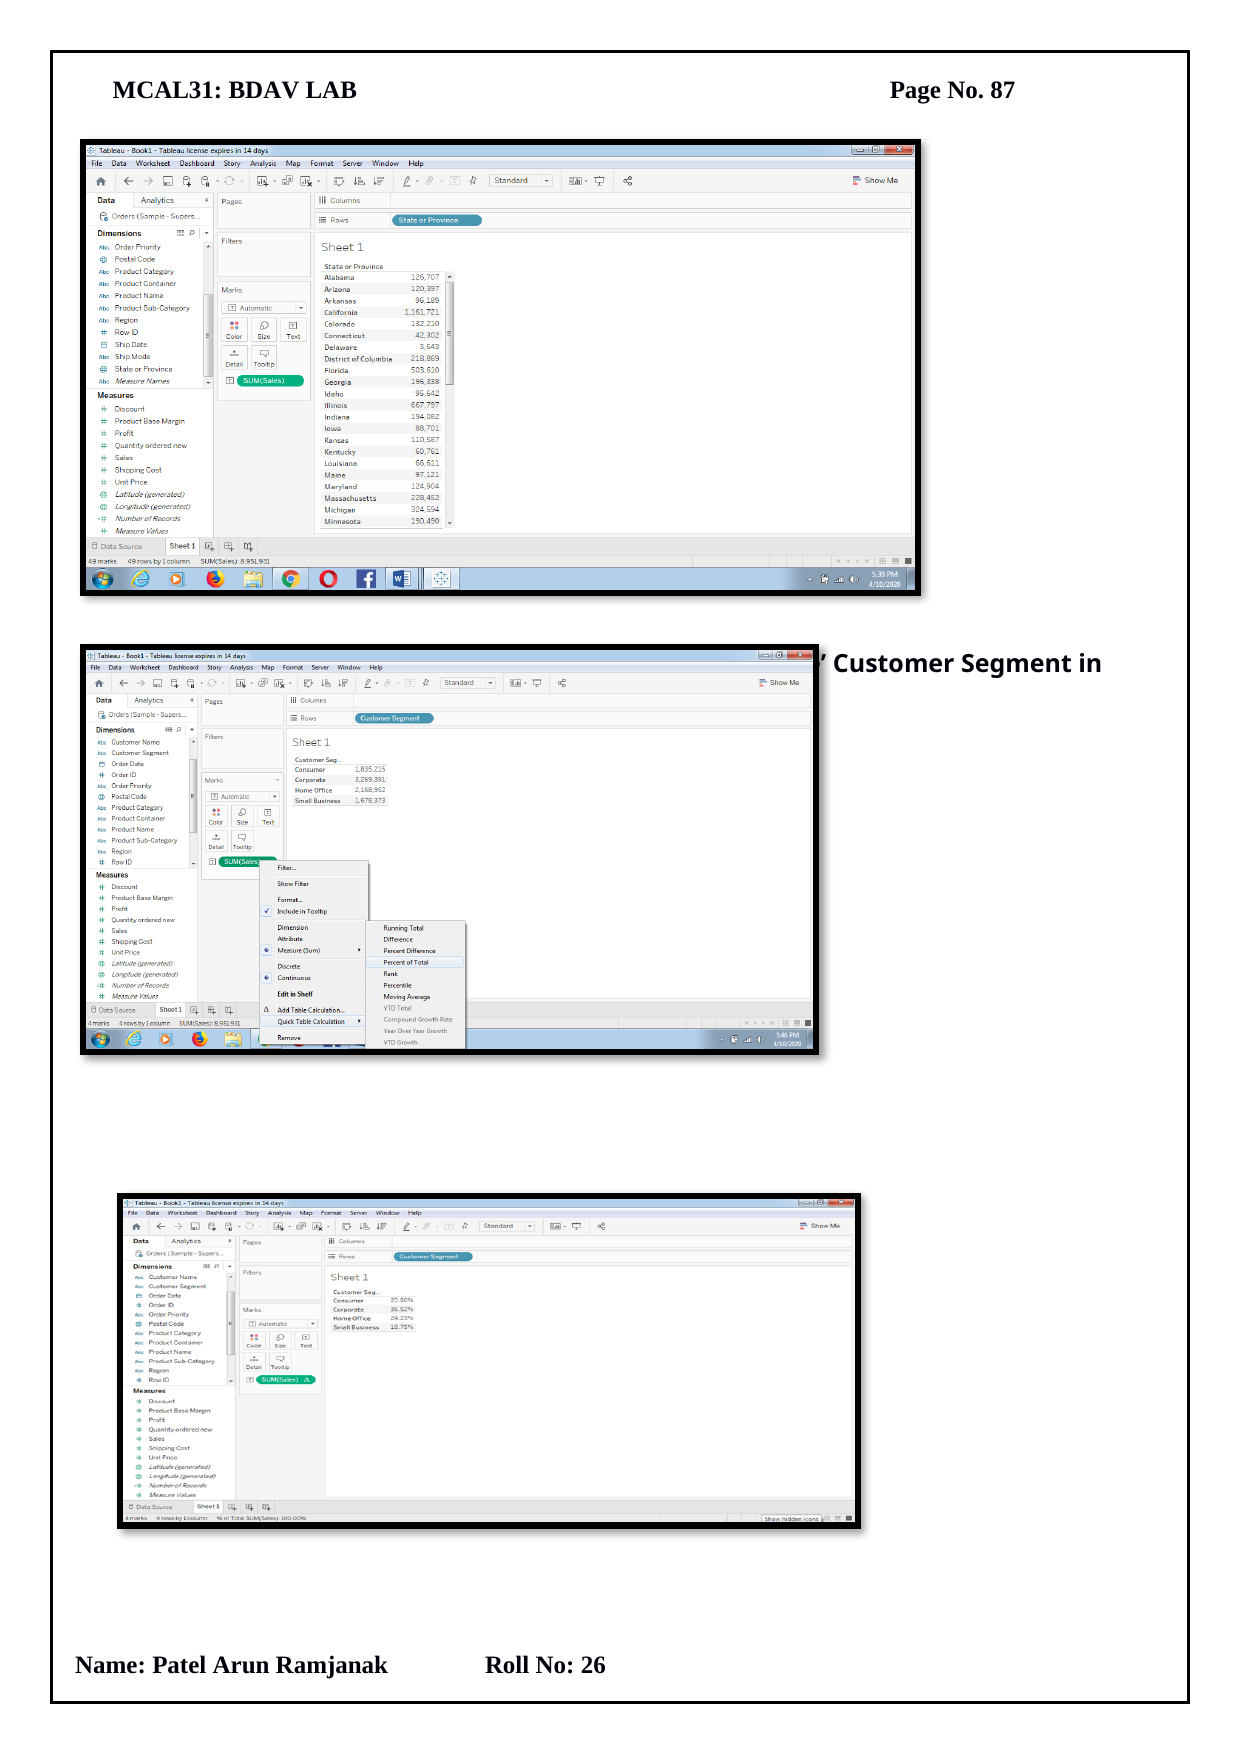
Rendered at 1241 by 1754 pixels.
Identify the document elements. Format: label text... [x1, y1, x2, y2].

picture [123, 1199, 855, 1522]
picture [86, 650, 813, 1049]
picture [86, 145, 915, 590]
list What is the percent of total Sales for the ‘Home Office’ Customer Segment in July of 2014? [828, 647, 1144, 711]
